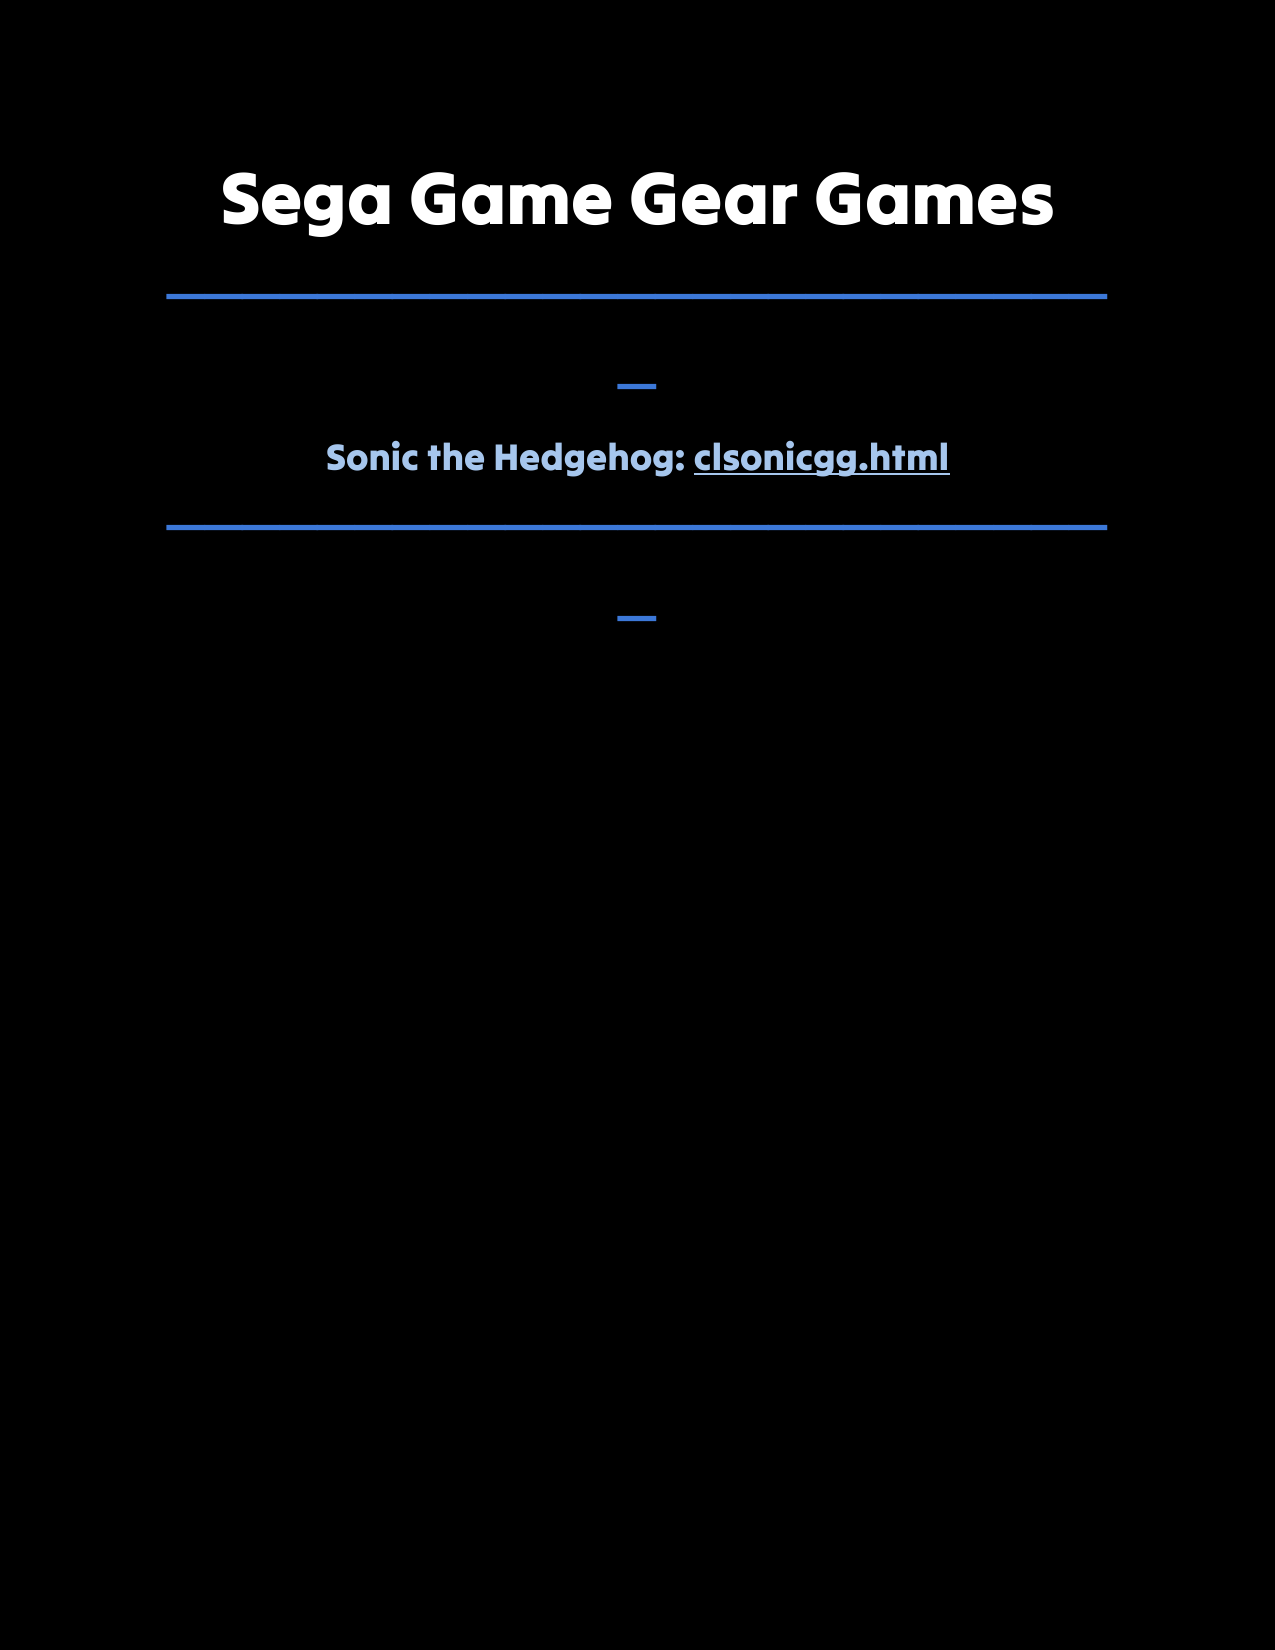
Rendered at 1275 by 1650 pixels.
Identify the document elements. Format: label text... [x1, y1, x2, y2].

text ────────────────────────── [150, 487, 1125, 657]
text Sega Game Gear Games ────────────────────────── Sonic the Hedgehog: clsonicgg.html [150, 150, 1125, 480]
